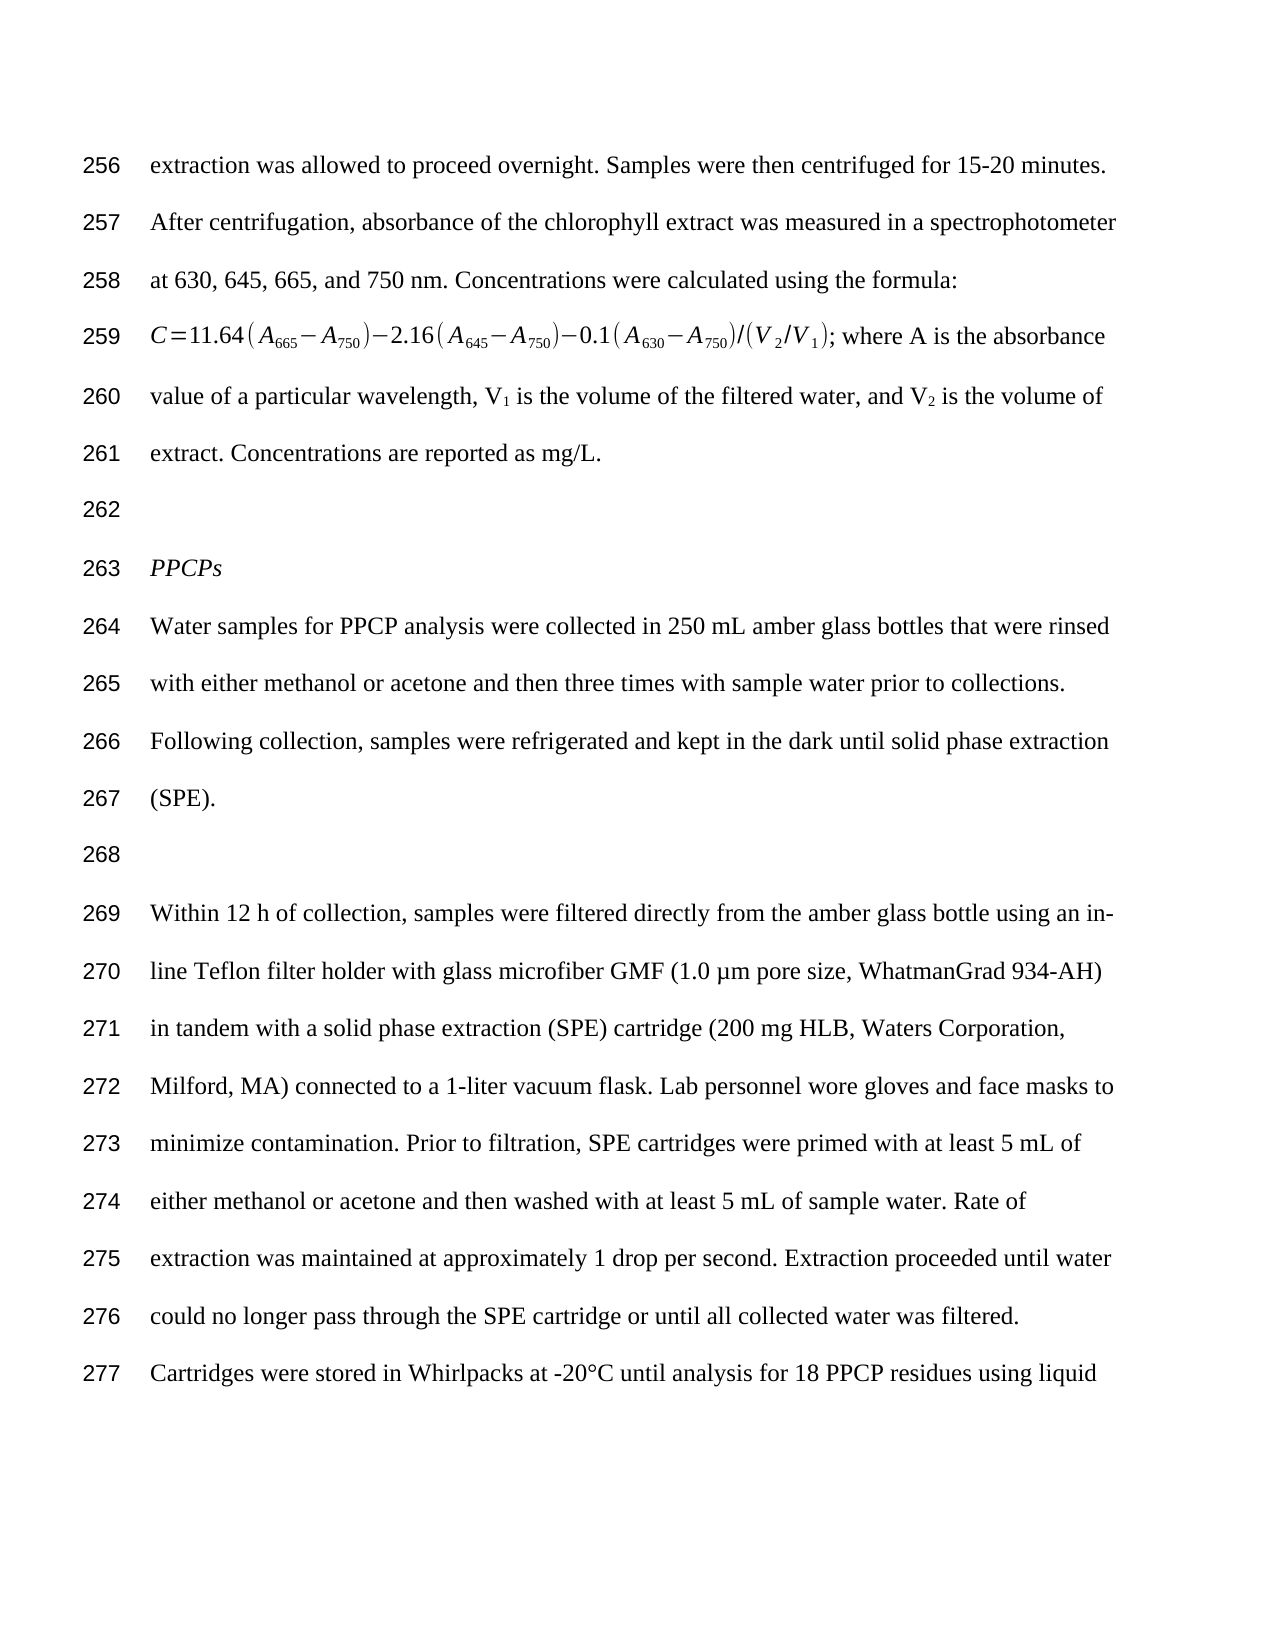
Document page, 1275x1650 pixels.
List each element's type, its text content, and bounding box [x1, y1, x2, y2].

text PPCPs [150, 553, 1125, 582]
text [150, 898, 1125, 1387]
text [150, 150, 1125, 467]
text Water samples for PPCP analysis were collected in 250 mL amber glass bottles that were rinsed with either methanol or acetone and then three times with sample water prior to collections. Following collection, samples were refrigerated and kept in the dark until solid phase extraction (SPE). [150, 611, 1125, 812]
